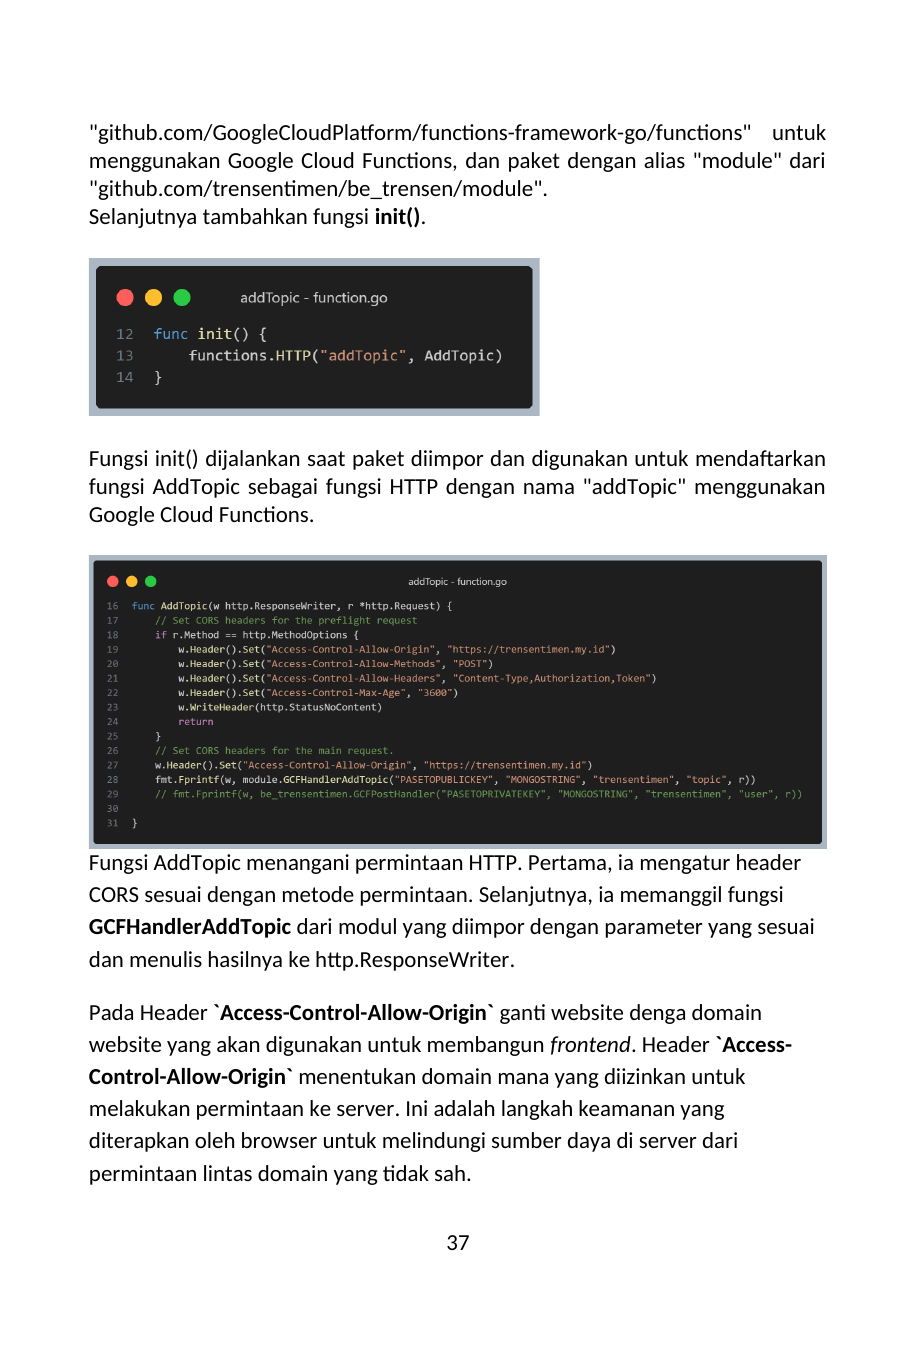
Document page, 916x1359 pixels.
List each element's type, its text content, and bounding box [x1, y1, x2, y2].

text Fungsi AddTopic menangani permintaan HTTP. Pertama, ia mengatur header CORS sesuai dengan metode permintaan. Selanjutnya, ia memanggil fungsi GCFHandlerAddTopic dari modul yang diimpor dengan parameter yang sesuai dan menulis hasilnya ke http.ResponseWriter. [89, 849, 827, 973]
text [89, 118, 827, 202]
text Fungsi init() dijalankan saat paket diimpor dan digunakan untuk mendaftarkan fungsi AddTopic sebagai fungsi HTTP dengan nama "addTopic" menggunakan Google Cloud Functions. [89, 444, 827, 528]
picture [88, 258, 540, 416]
picture [88, 555, 827, 849]
text Selanjutnya tambahkan fungsi init(). [89, 202, 827, 230]
text Pada Header `Access-Control-Allow-Origin` ganti website denga domain website yang akan digunakan untuk membangun frontend. Header `Access-Control-Allow-Origin` menentukan domain mana yang diizinkan untuk melakukan permintaan ke server. Ini adalah langkah keamanan yang diterapkan oleh browser untuk melindungi sumber daya di server dari permintaan lintas domain yang tidak sah. [89, 998, 827, 1187]
